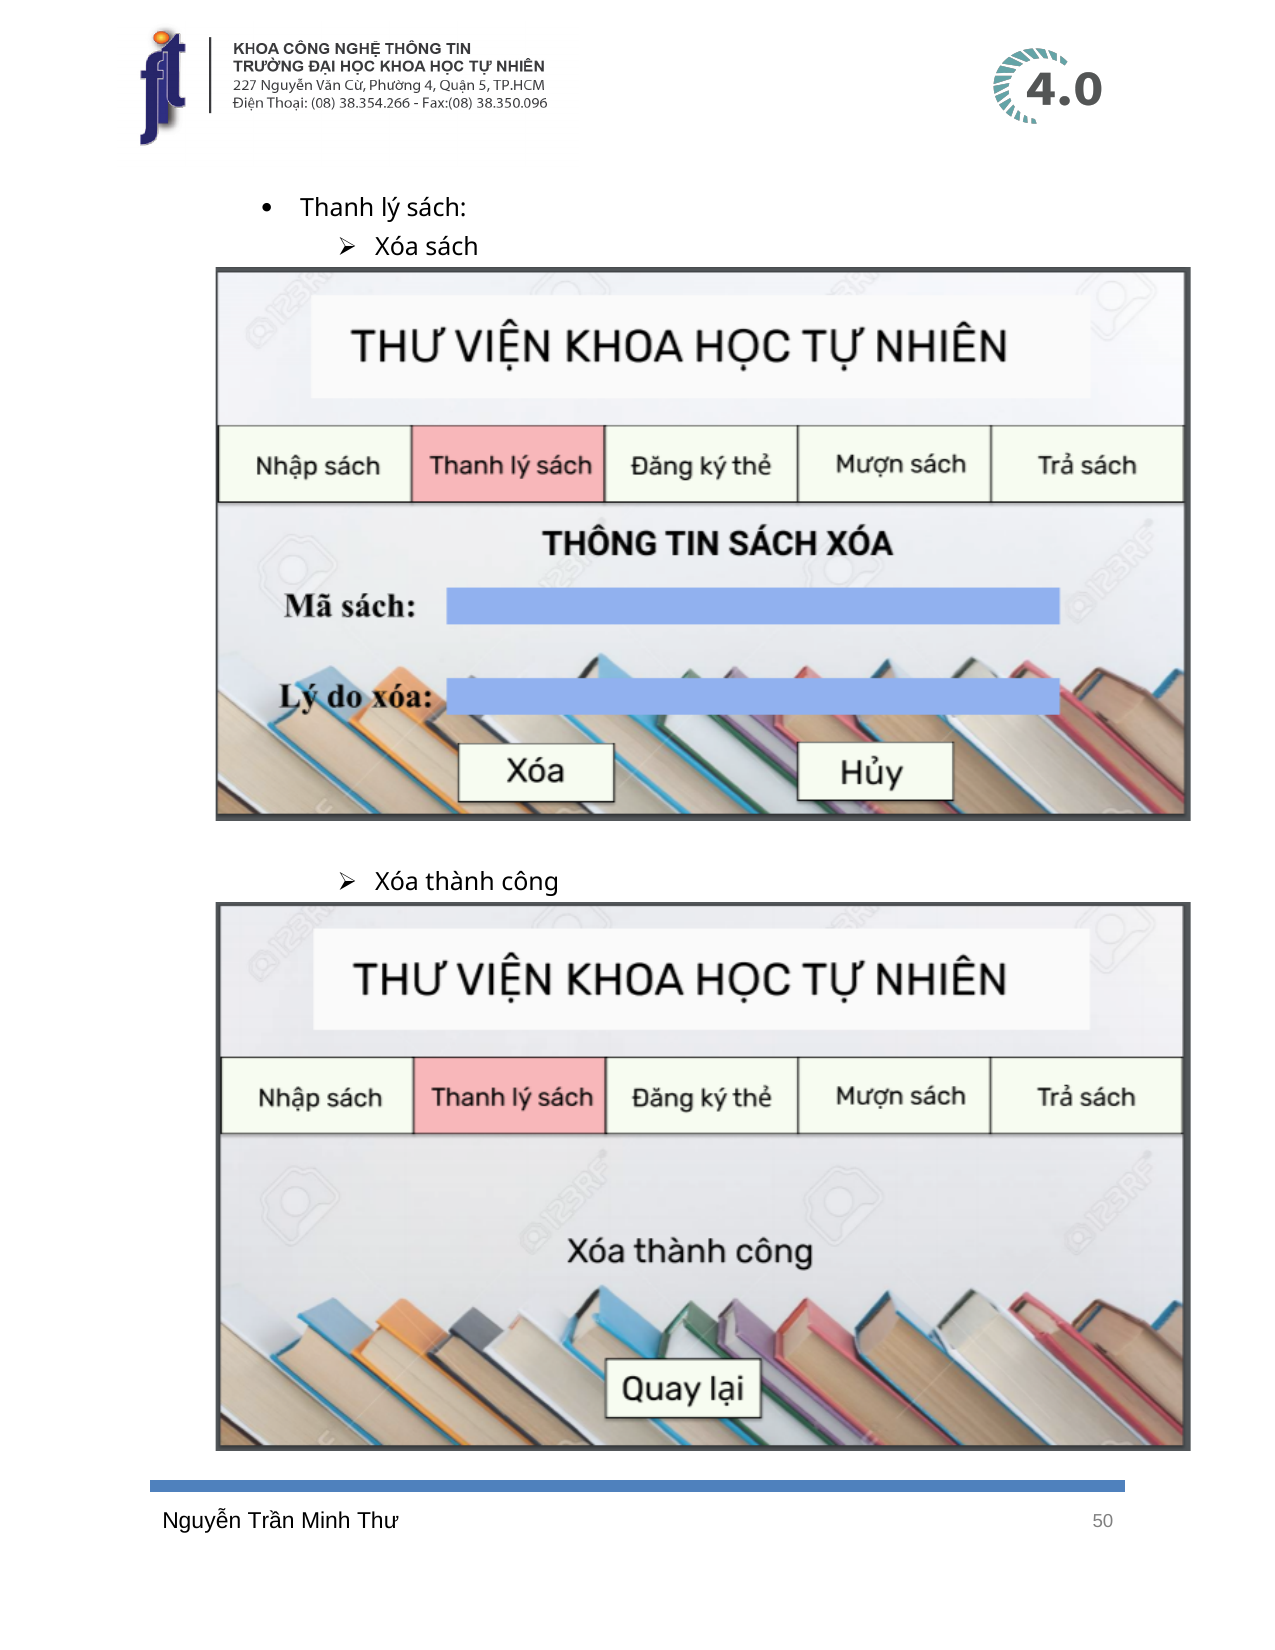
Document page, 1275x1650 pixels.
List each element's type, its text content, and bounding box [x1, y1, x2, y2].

list Thanh lý sách: [262, 189, 1125, 223]
picture [117, 21, 580, 167]
list Xóa sách [337, 228, 1125, 262]
picture [215, 902, 1191, 1451]
picture [215, 267, 1191, 821]
picture [985, 41, 1108, 127]
list Xóa thành công [337, 864, 1125, 898]
